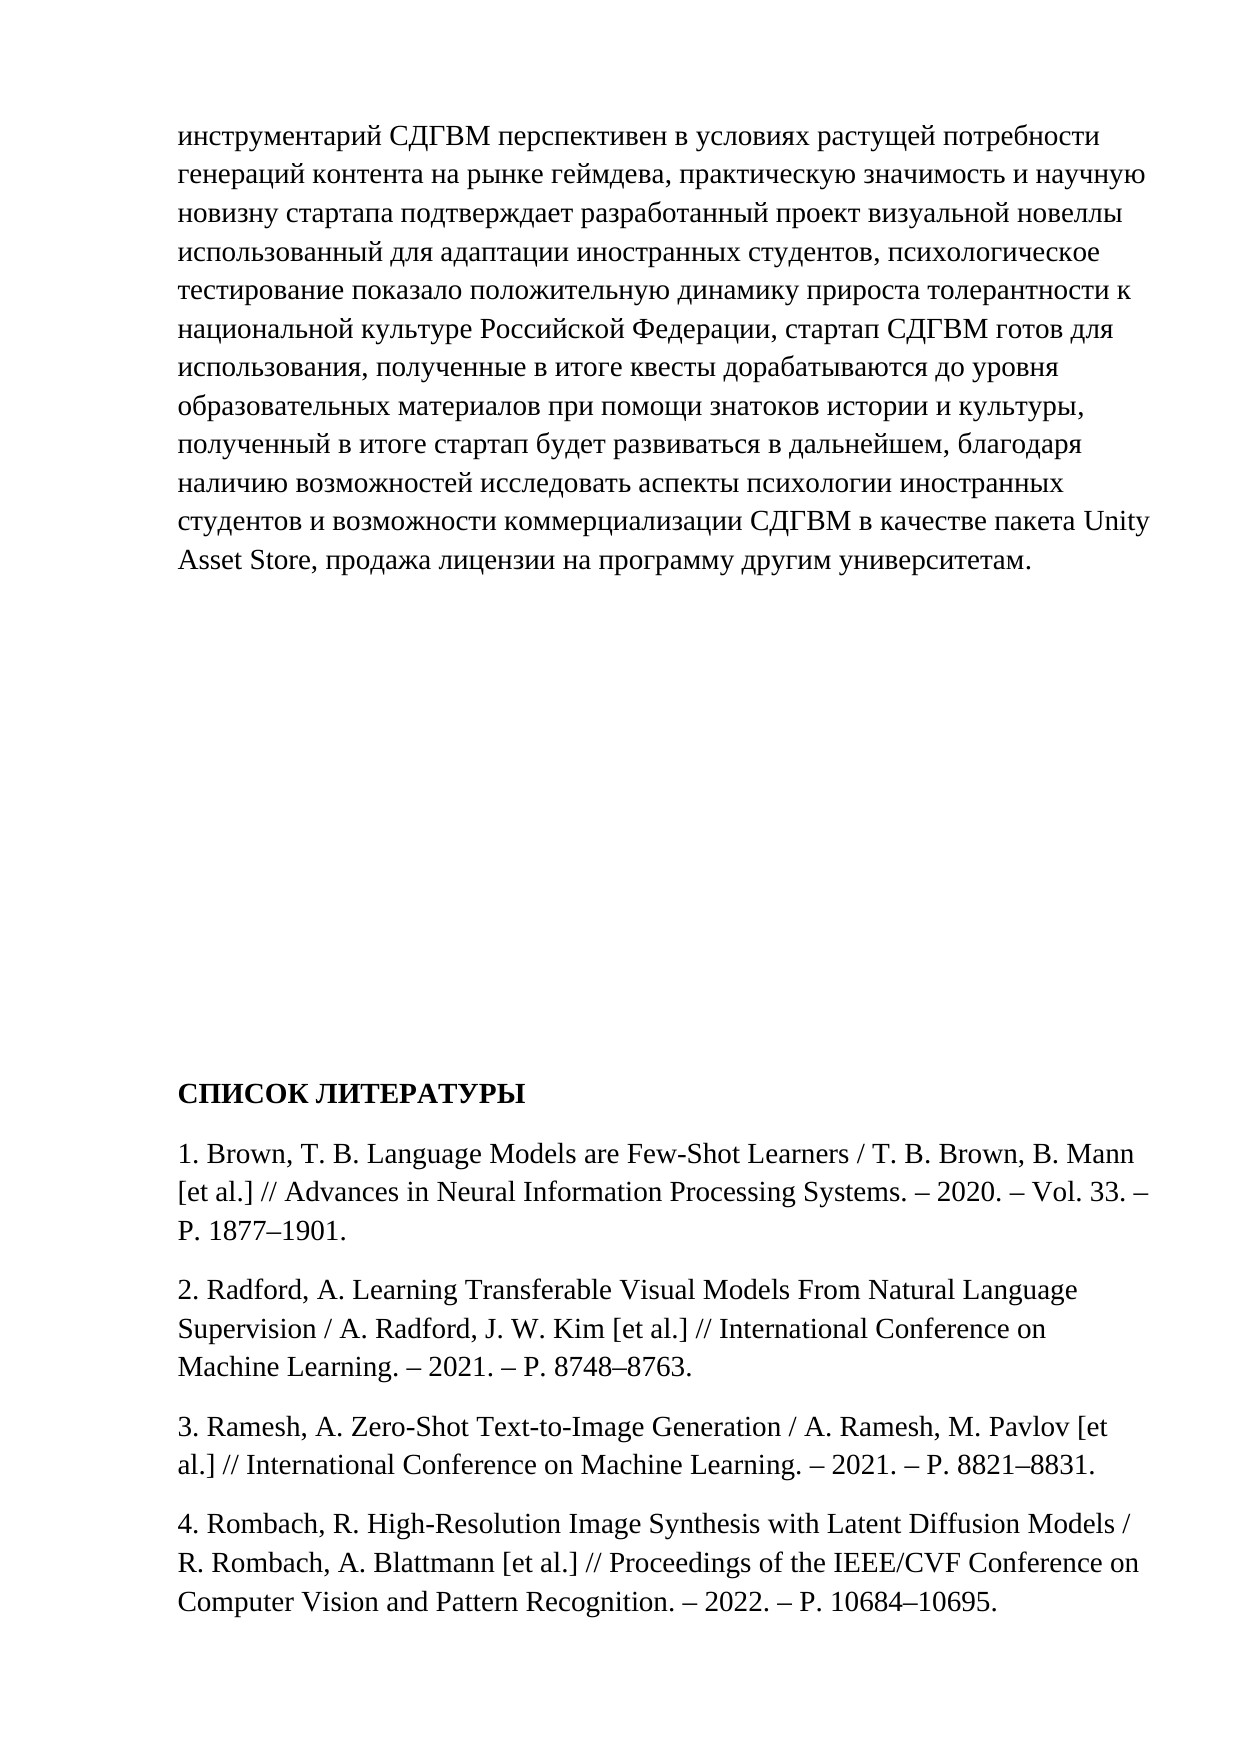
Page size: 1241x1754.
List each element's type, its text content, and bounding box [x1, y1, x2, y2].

text СПИСОК ЛИТЕРАТУРЫ [177, 1076, 1152, 1110]
list Rombach, R. High-Resolution Image Synthesis with Latent Diffusion Models / R. Rombach, A. Blattmann [et al.] // Proceedings of the IEEE/CVF Conference on Computer Vision and Pattern Recognition. – 2022. – P. 10684–10695. [177, 1507, 1152, 1617]
list Ramesh, A. Zero-Shot Text-to-Image Generation / A. Ramesh, M. Pavlov [et al.] // International Conference on Machine Learning. – 2021. – P. 8821–8831. [177, 1409, 1152, 1481]
list Brown, T. B. Language Models are Few-Shot Learners / T. B. Brown, B. Mann [et al.] // Advances in Neural Information Processing Systems. – 2020. – Vol. 33. – P. 1877–1901. [177, 1136, 1152, 1246]
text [177, 118, 1152, 576]
list Radford, A. Learning Transferable Visual Models From Natural Language Supervision / A. Radford, J. W. Kim [et al.] // International Conference on Machine Learning. – 2021. – P. 8748–8763. [177, 1272, 1152, 1383]
